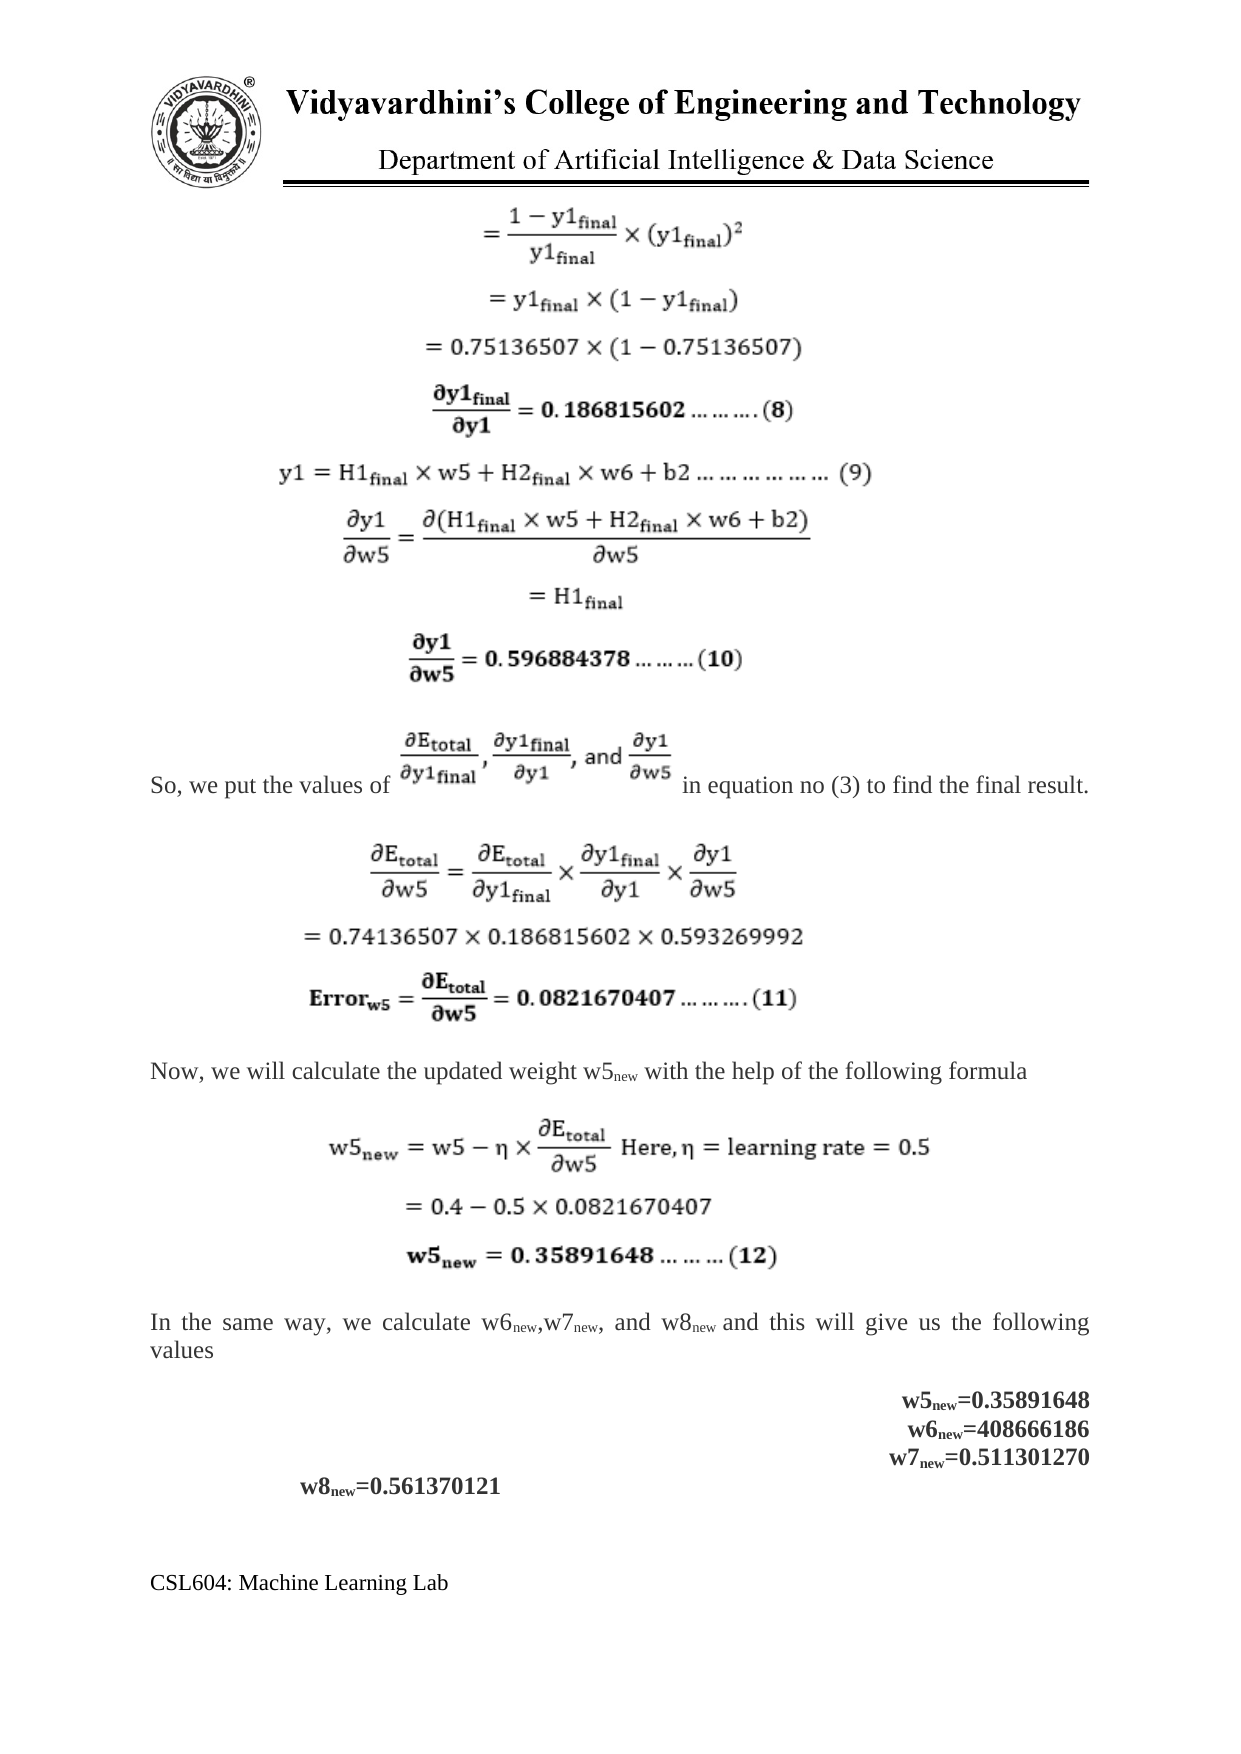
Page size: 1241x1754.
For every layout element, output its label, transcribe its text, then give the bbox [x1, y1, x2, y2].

picture [396, 725, 676, 794]
text Now, we will calculate the updated weight w5new with the help of the following formula [150, 1056, 1090, 1085]
picture [150, 820, 815, 1031]
text w5new=0.35891648 w6new=408666186 w7new=0.511301270 w8new=0.561370121 [150, 1385, 1090, 1500]
text In the same way, we calculate w6new,w7new, and w8new and this will give us the following values [150, 1307, 1090, 1364]
picture [150, 1105, 935, 1282]
picture [150, 75, 1091, 701]
